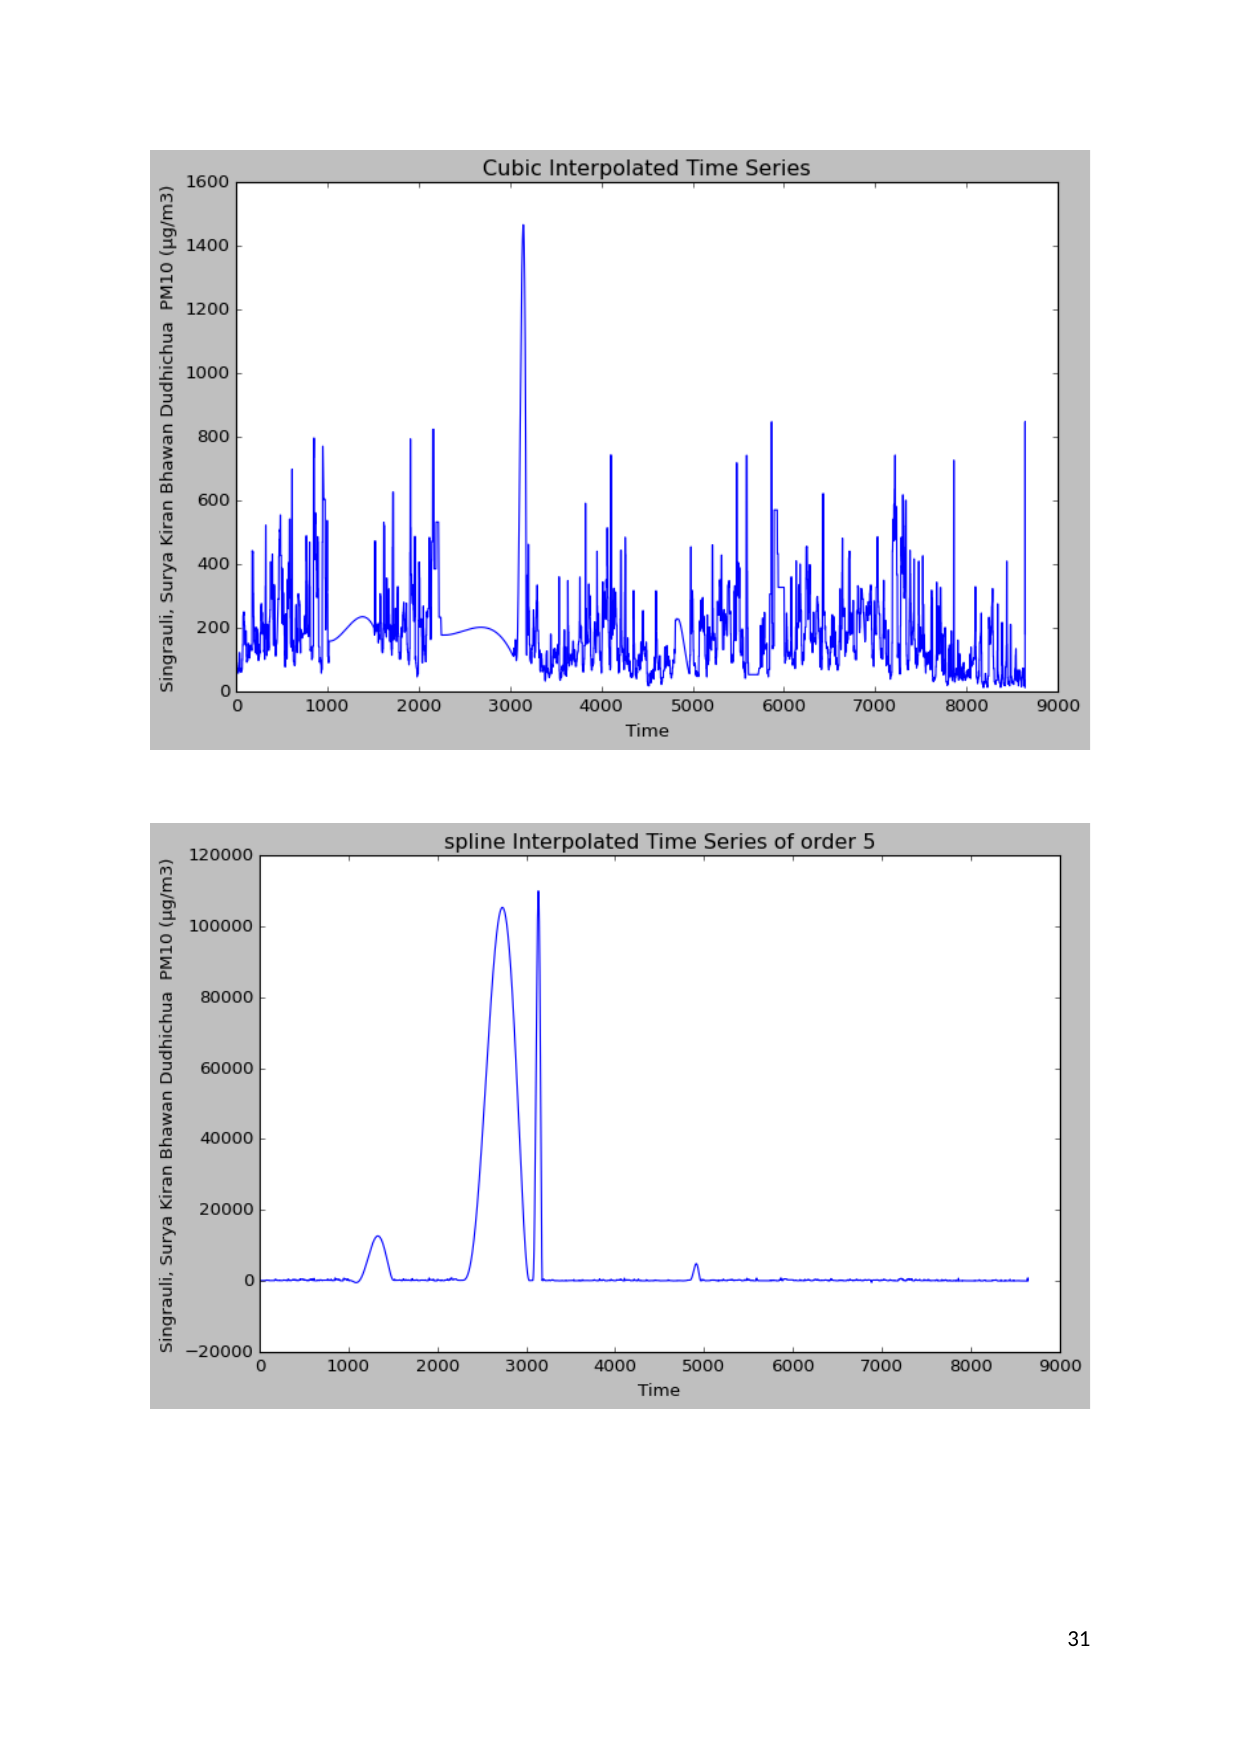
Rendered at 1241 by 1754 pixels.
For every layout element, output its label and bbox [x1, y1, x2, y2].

picture [150, 823, 1091, 1409]
picture [150, 150, 1091, 750]
